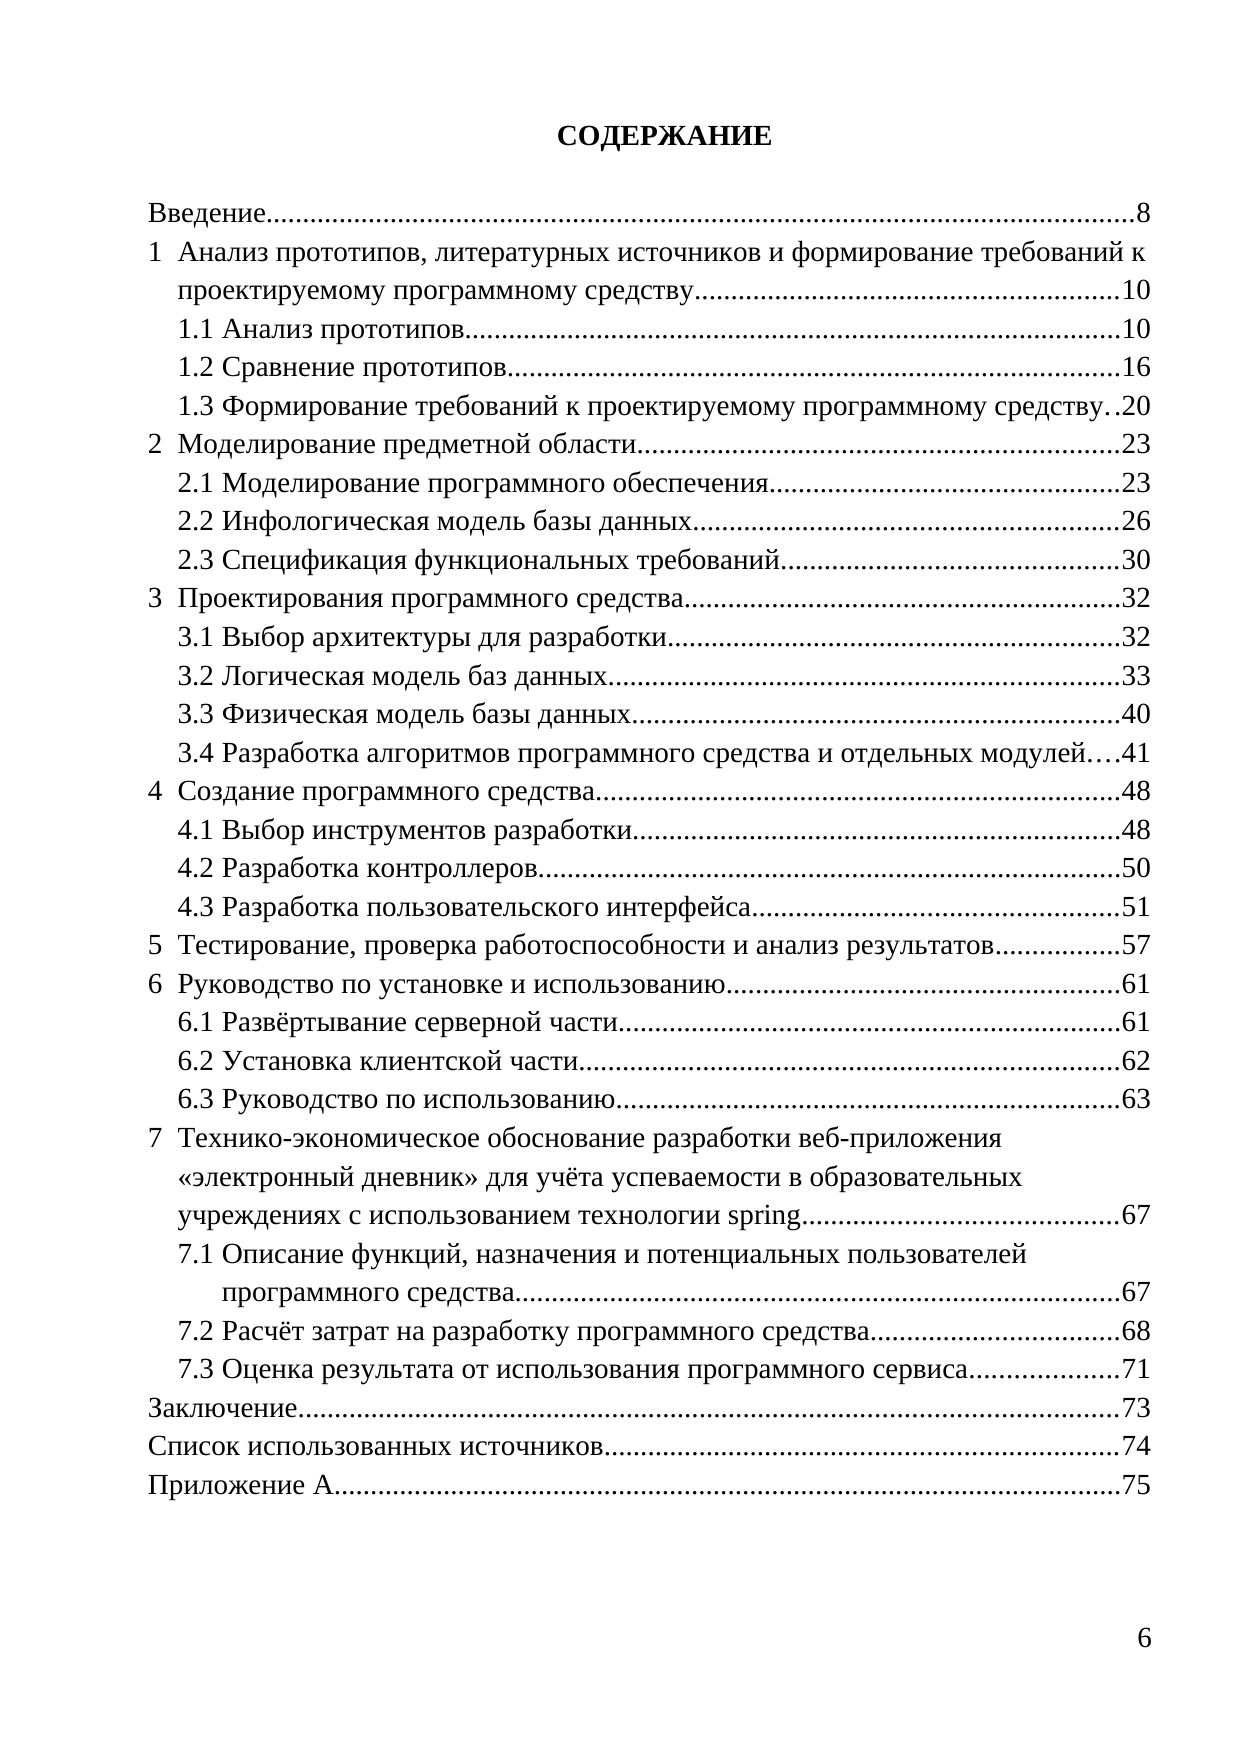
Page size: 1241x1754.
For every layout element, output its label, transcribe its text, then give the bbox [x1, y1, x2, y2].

text 6.3 Руководство по использованию 63 [177, 1082, 1152, 1115]
text 2.1 Моделирование программного обеспечения 23 [177, 465, 1152, 498]
text 7.2 Расчёт затрат на разработку программного средства 68 [177, 1313, 1152, 1346]
text 2.2 Инфологическая модель базы данных 26 [177, 503, 1152, 537]
text Список использованных источников 74 [148, 1428, 1152, 1462]
text 6.2 Установка клиентской части 62 [177, 1043, 1152, 1077]
text 4.2 Разработка контроллеров 50 [177, 850, 1152, 884]
text 3.1 Выбор архитектуры для разработки 32 [177, 619, 1152, 653]
text 7 Технико-экономическое обоснование разработки веб-приложения «электронный дневник» для учёта успеваемости в образовательных учреждениях с использованием технологии spring 67 [148, 1120, 1152, 1231]
text 7.3 Оценка результата от использования программного сервиса 71 [177, 1351, 1152, 1385]
text 4.3 Разработка пользовательского интерфейса 51 [177, 889, 1152, 922]
text Приложение А 75 [148, 1467, 1152, 1501]
text Заключение 73 [148, 1390, 1152, 1423]
text 7.1 Описание функций, назначения и потенциальных пользователей программного средства 67 [177, 1236, 1152, 1308]
text 3.3 Физическая модель базы данных 40 [177, 696, 1152, 730]
text 5 Тестирование, проверка работоспособности и анализ результатов 57 [148, 927, 1152, 961]
text 4 Создание программного средства 48 [148, 773, 1152, 807]
text 3.2 Логическая модель баз данных 33 [177, 658, 1152, 691]
text 1.3 Формирование требований к проектируемому программному средству 20 [177, 388, 1152, 421]
text 3 Проектирования программного средства 32 [148, 581, 1152, 614]
text СОДЕРЖАНИЕ [177, 118, 1152, 152]
text 1.1 Анализ прототипов 10 [177, 311, 1152, 344]
text Введение 8 [148, 195, 1152, 229]
text 2.3 Спецификация функциональных требований 30 [177, 542, 1152, 576]
text 6.1 Развёртывание серверной части 61 [177, 1004, 1152, 1038]
text 3.4 Разработка алгоритмов программного средства и отдельных модулей 41 [177, 735, 1152, 768]
text 4.1 Выбор инструментов разработки 48 [177, 812, 1152, 845]
text 2 Моделирование предметной области 23 [148, 426, 1152, 460]
text 1 Анализ прототипов, литературных источников и формирование требований к проектируемому программному средству 10 [148, 234, 1152, 306]
text 1.2 Сравнение прототипов 16 [177, 349, 1152, 383]
text 6 Руководство по установке и использованию 61 [148, 966, 1152, 999]
